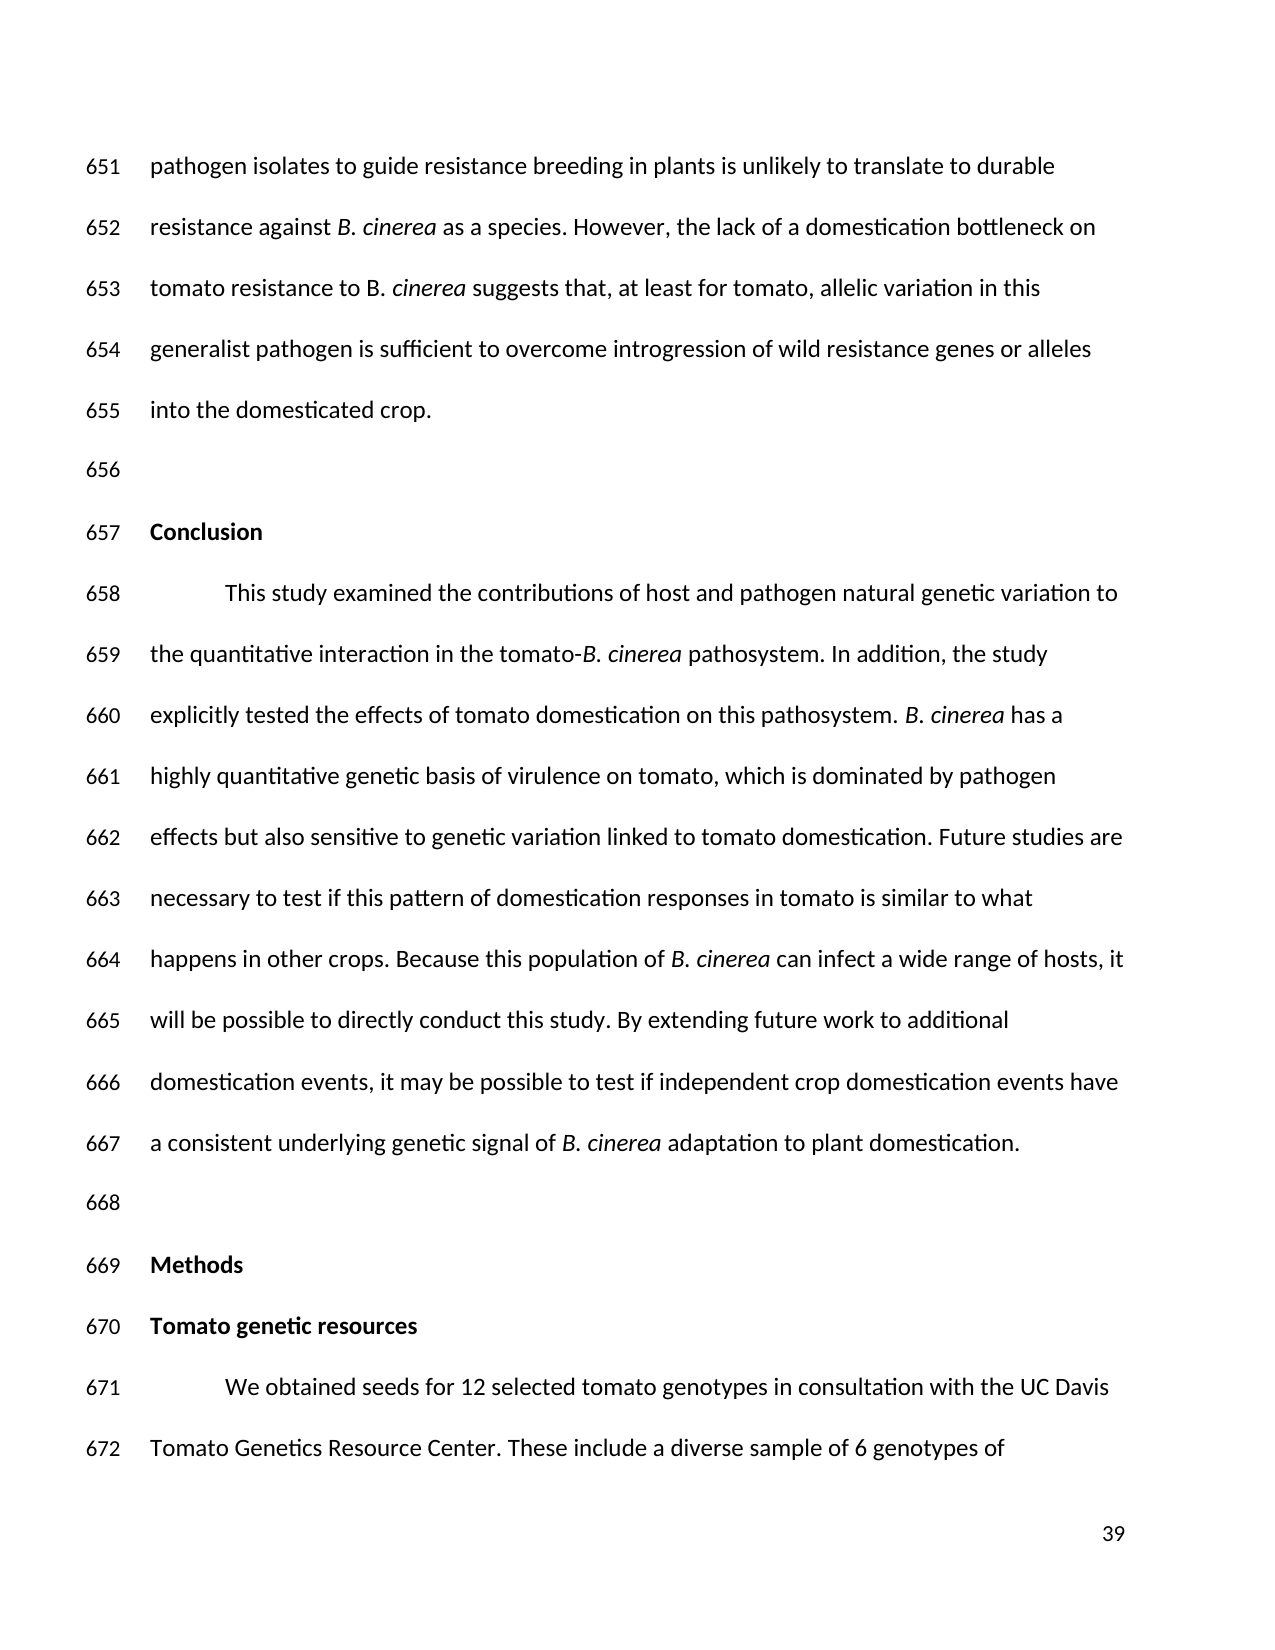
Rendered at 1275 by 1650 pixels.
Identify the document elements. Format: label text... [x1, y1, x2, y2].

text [150, 150, 1125, 425]
text This study examined the contributions of host and pathogen natural genetic variation to the quantitative interaction in the tomato-B. cinerea pathosystem. In addition, the study explicitly tested the effects of tomato domestication on this pathosystem. B. cinerea has a highly quantitative genetic basis of virulence on tomato, which is dominated by pathogen effects but also sensitive to genetic variation linked to tomato domestication. Future studies are necessary to test if this pattern of domestication responses in tomato is similar to what happens in other crops. Because this population of B. cinerea can infect a wide range of hosts, it will be possible to directly conduct this study. By extending future work to additional domestication events, it may be possible to test if independent crop domestication events have a consistent underlying genetic signal of B. cinerea adaptation to plant domestication. [150, 577, 1125, 1157]
text Conclusion [150, 516, 1125, 547]
text Tomato genetic resources [150, 1310, 1125, 1340]
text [150, 1371, 1125, 1462]
text Methods [150, 1249, 1125, 1279]
